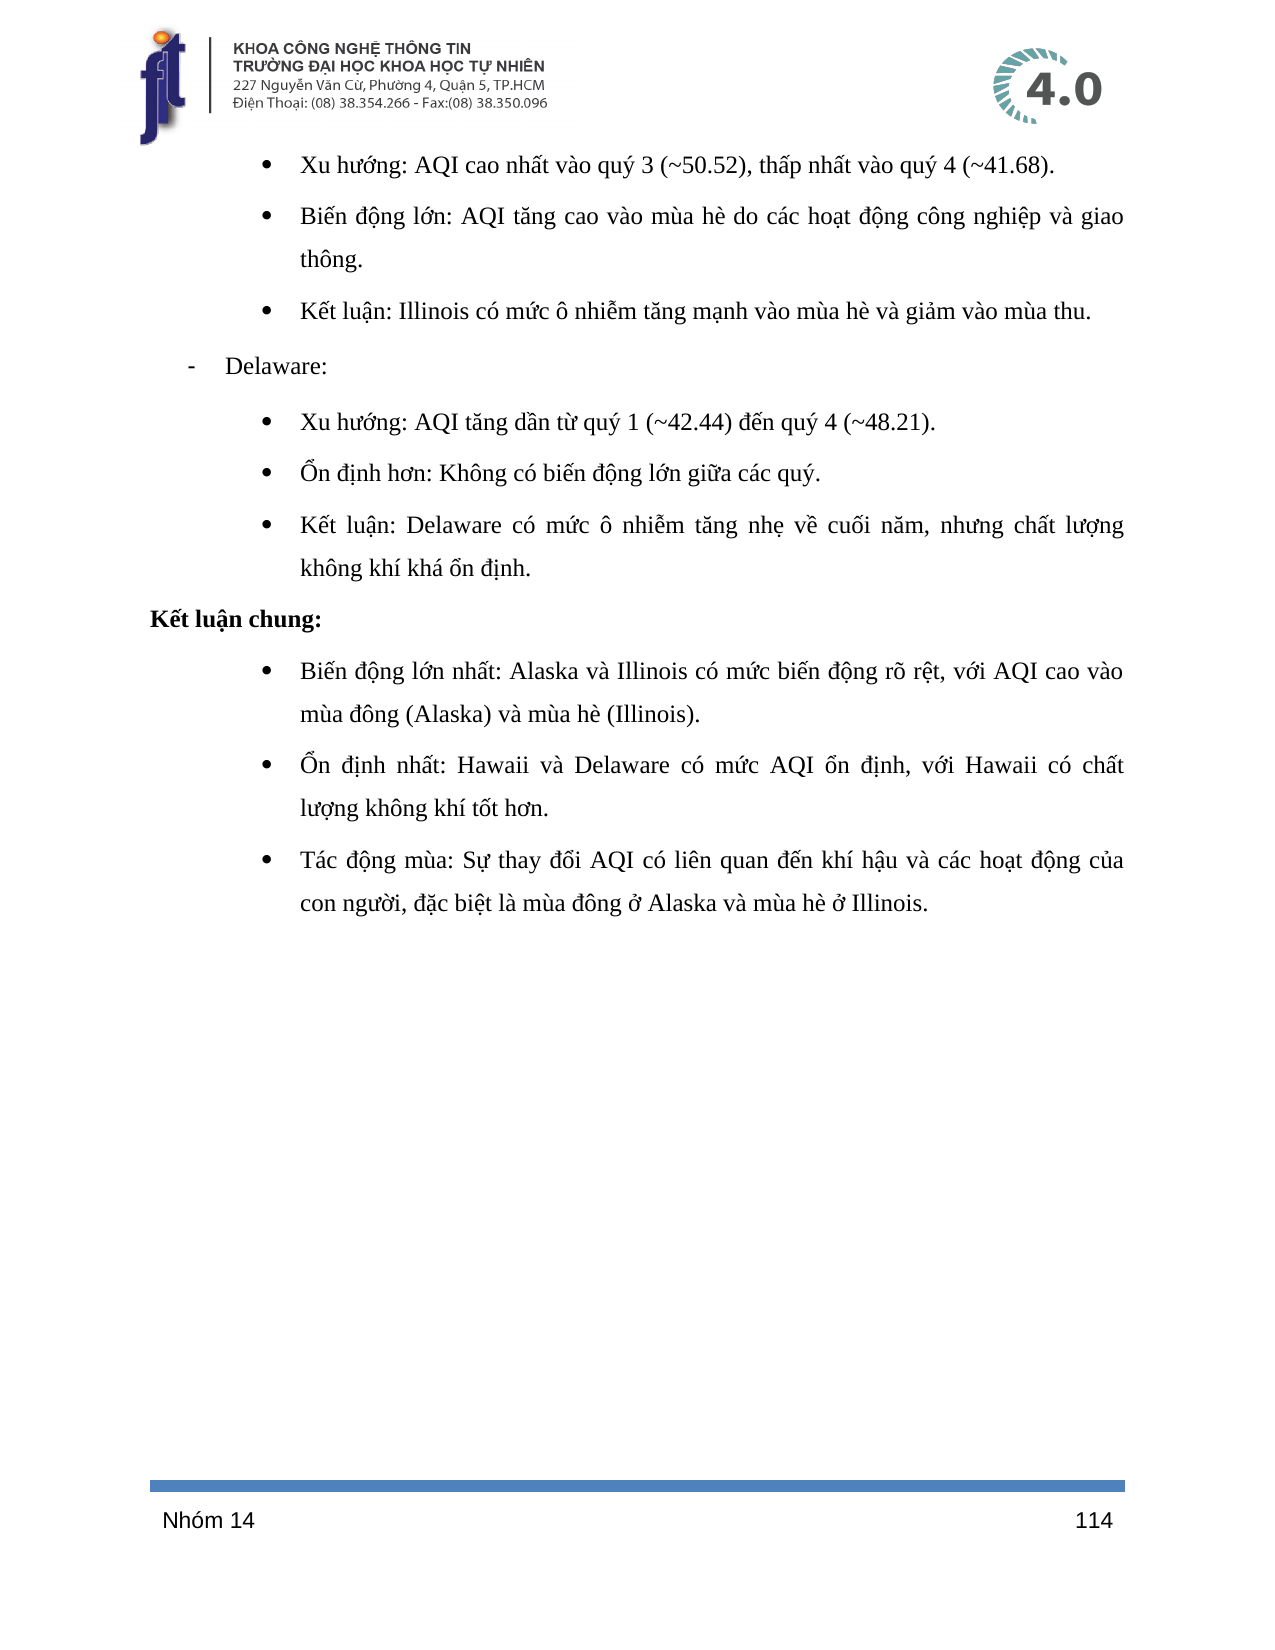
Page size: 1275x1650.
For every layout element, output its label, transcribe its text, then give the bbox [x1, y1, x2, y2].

list Xu hướng: AQI tăng dần từ quý 1 (~42.44) đến quý 4 (~48.21). [262, 407, 1125, 436]
list Kết luận: Delaware có mức ô nhiễm tăng nhẹ về cuối năm, nhưng chất lượng không khí khá ổn định. [262, 510, 1125, 582]
list Ổn định hơn: Không có biến động lớn giữa các quý. [262, 458, 1125, 487]
list Xu hướng: AQI cao nhất vào quý 3 (~50.52), thấp nhất vào quý 4 (~41.68). [262, 150, 1125, 179]
list Biến động lớn nhất: Alaska và Illinois có mức biến động rõ rệt, với AQI cao vào mùa đông (Alaska) và mùa hè (Illinois). [262, 656, 1125, 728]
list Kết luận: Illinois có mức ô nhiễm tăng mạnh vào mùa hè và giảm vào mùa thu. [262, 296, 1125, 325]
text Kết luận chung: [150, 604, 1125, 633]
list Biến động lớn: AQI tăng cao vào mùa hè do các hoạt động công nghiệp và giao thông. [262, 201, 1125, 273]
picture [117, 21, 580, 167]
picture [985, 41, 1108, 127]
list Tác động mùa: Sự thay đổi AQI có liên quan đến khí hậu và các hoạt động của con người, đặc biệt là mùa đông ở Alaska và mùa hè ở Illinois. [262, 845, 1125, 917]
list Delaware: [187, 347, 1125, 382]
list Ổn định nhất: Hawaii và Delaware có mức AQI ổn định, với Hawaii có chất lượng không khí tốt hơn. [262, 750, 1125, 822]
